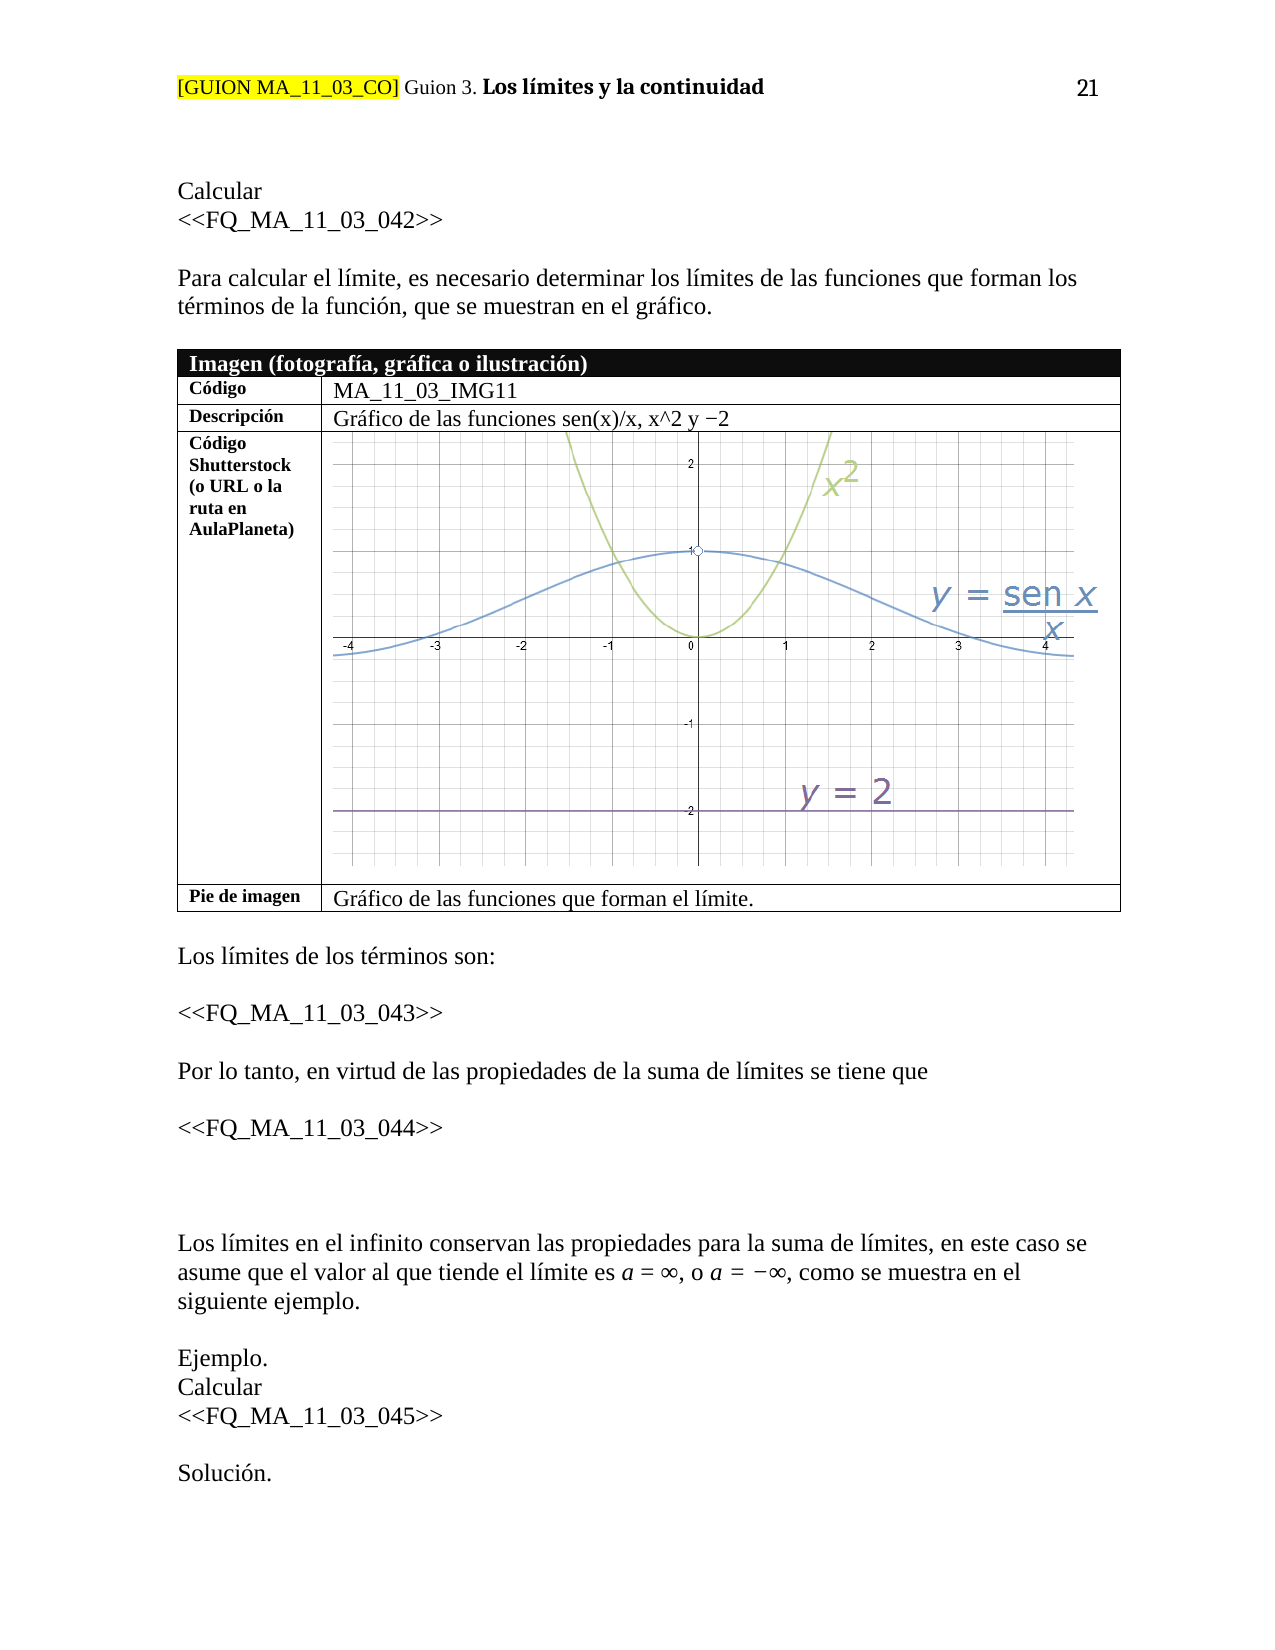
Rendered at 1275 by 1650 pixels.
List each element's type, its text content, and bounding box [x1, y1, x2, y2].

text Calcular [177, 176, 1098, 205]
text <<FQ_MA_11_03_043>> [177, 998, 1098, 1027]
text Los límites de los términos son: [177, 941, 1098, 970]
text Ejemplo. [177, 1343, 1098, 1372]
table_cell [1110, 432, 1120, 884]
table_cell Código Shutterstock (o URL o la ruta en AulaPlaneta) [178, 432, 321, 884]
table_cell Pie de imagen [178, 885, 321, 911]
table_cell [322, 432, 333, 884]
table_cell Descripción [178, 405, 321, 431]
picture [333, 432, 1110, 884]
text Por lo tanto, en virtud de las propiedades de la suma de límites se tiene que [177, 1056, 1098, 1085]
text <<FQ_MA_11_03_042>> [177, 205, 1098, 234]
table_cell Código [178, 377, 321, 404]
table_cell Gráfico de las funciones sen(x)/x, x^2 y −2 [322, 405, 1120, 431]
text <<FQ_MA_11_03_044>> [177, 1113, 1098, 1142]
table_cell Gráfico de las funciones que forman el límite. [322, 885, 1120, 911]
text Para calcular el límite, es necesario determinar los límites de las funciones que forman los términos de la función, que se muestran en el gráfico. [177, 263, 1098, 320]
text <<FQ_MA_11_03_045>> [177, 1401, 1098, 1430]
text Calcular [177, 1372, 1098, 1401]
text Los límites en el infinito conservan las propiedades para la suma de límites, en este caso se asume que el valor al que tiende el límite es a = ∞, o a = −∞, como se muestra en el siguiente ejemplo. [177, 1228, 1098, 1315]
table_cell MA_11_03_IMG11 [322, 377, 1120, 404]
table_header Imagen (fotografía, gráfica o ilustración) [178, 350, 1120, 376]
text Solución. [177, 1458, 1098, 1487]
